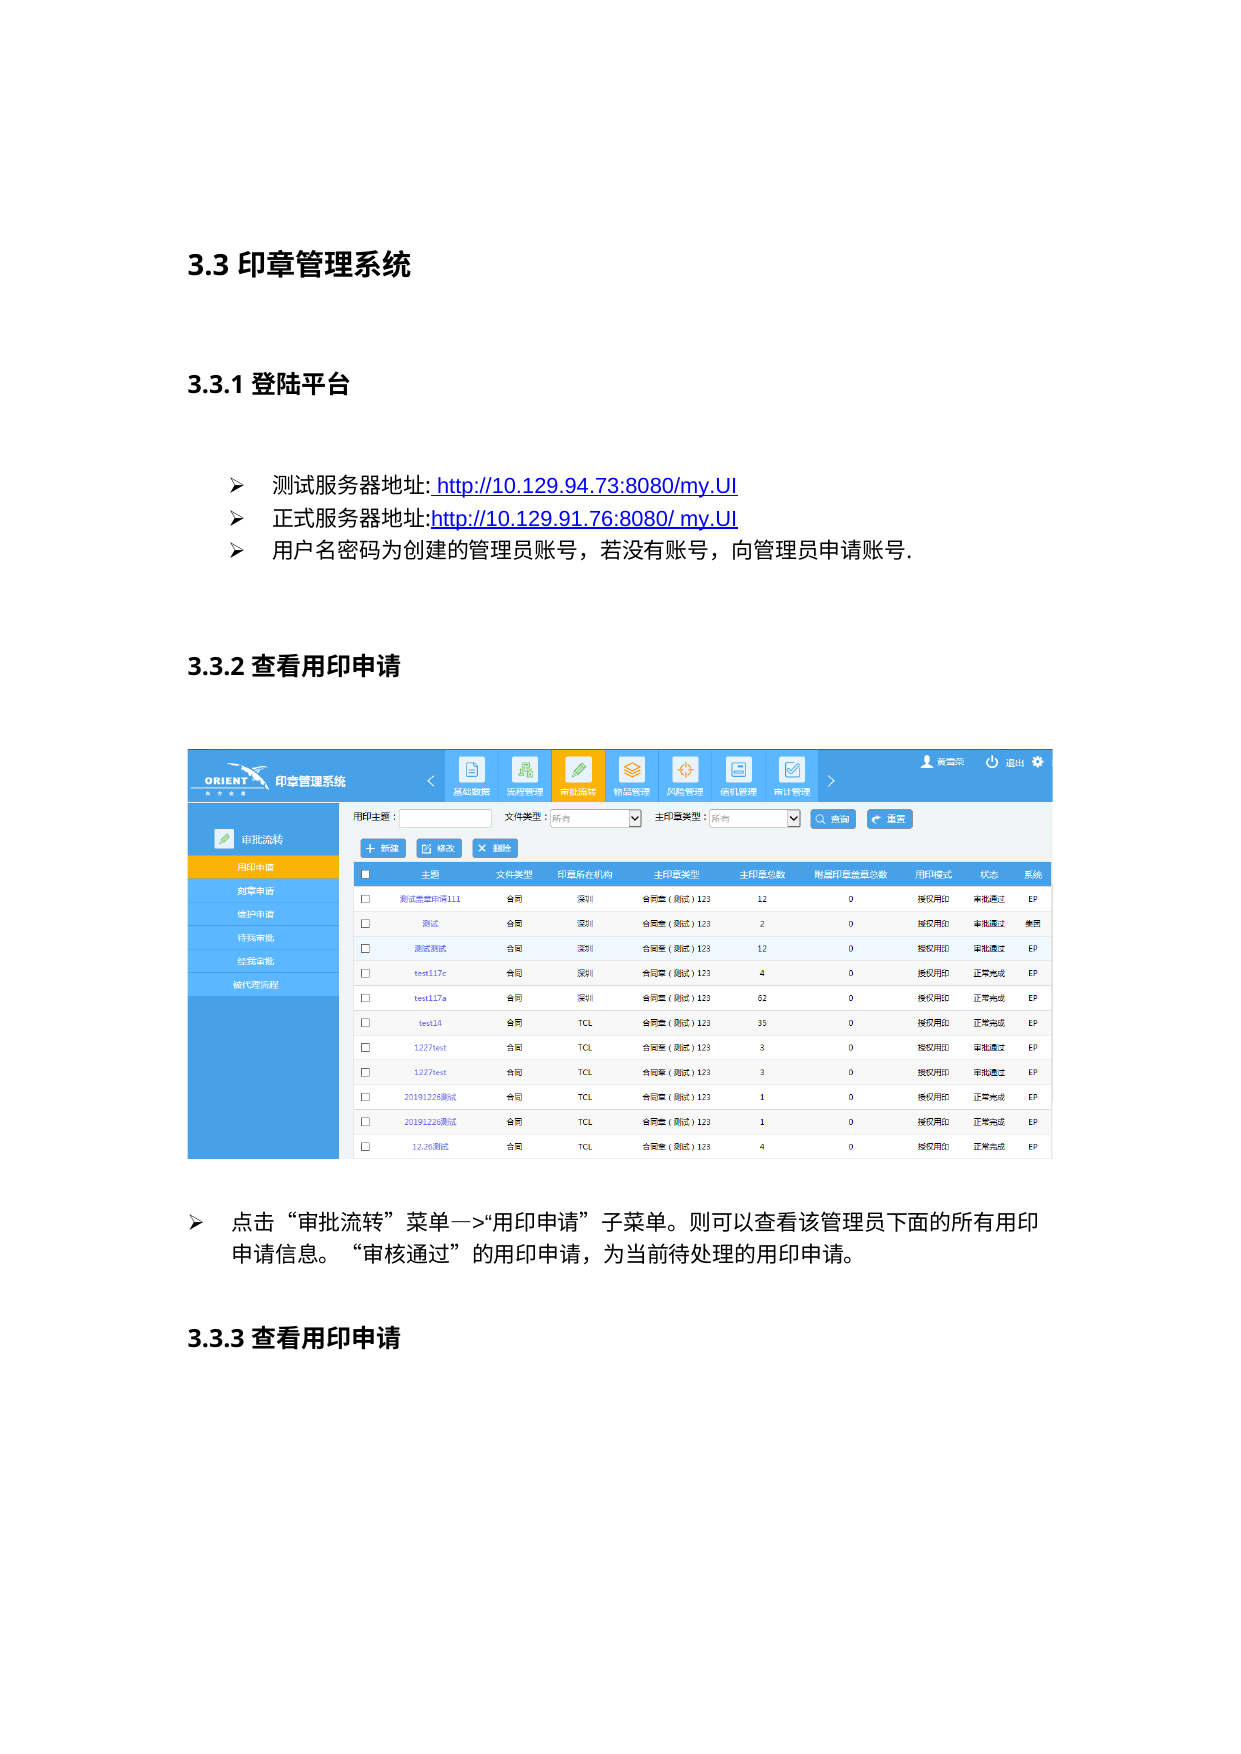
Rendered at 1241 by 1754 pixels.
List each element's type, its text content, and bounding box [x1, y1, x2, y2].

text 3.3.3 查看用印申请 [187, 1305, 1053, 1370]
text 3.3.2 查看用印申请 [187, 633, 1053, 698]
text 3.3.1 登陆平台 [187, 351, 1053, 416]
list 测试服务器地址: http://10.129.94.73:8080/my.UI [228, 468, 1053, 500]
list 点击“审批流转”菜单—>“用印申请”子菜单。则可以查看该管理员下面的所有用印申请信息。“审核通过”的用印申请，为当前待处理的用印申请。 [187, 1204, 1053, 1269]
list 3.3 印章管理系统 [187, 230, 1053, 295]
picture [187, 749, 1053, 1159]
list 用户名密码为创建的管理员账号，若没有账号，向管理员申请账号. [228, 533, 1053, 565]
list 正式服务器地址:http://10.129.91.76:8080/ my.UI [228, 500, 1053, 533]
